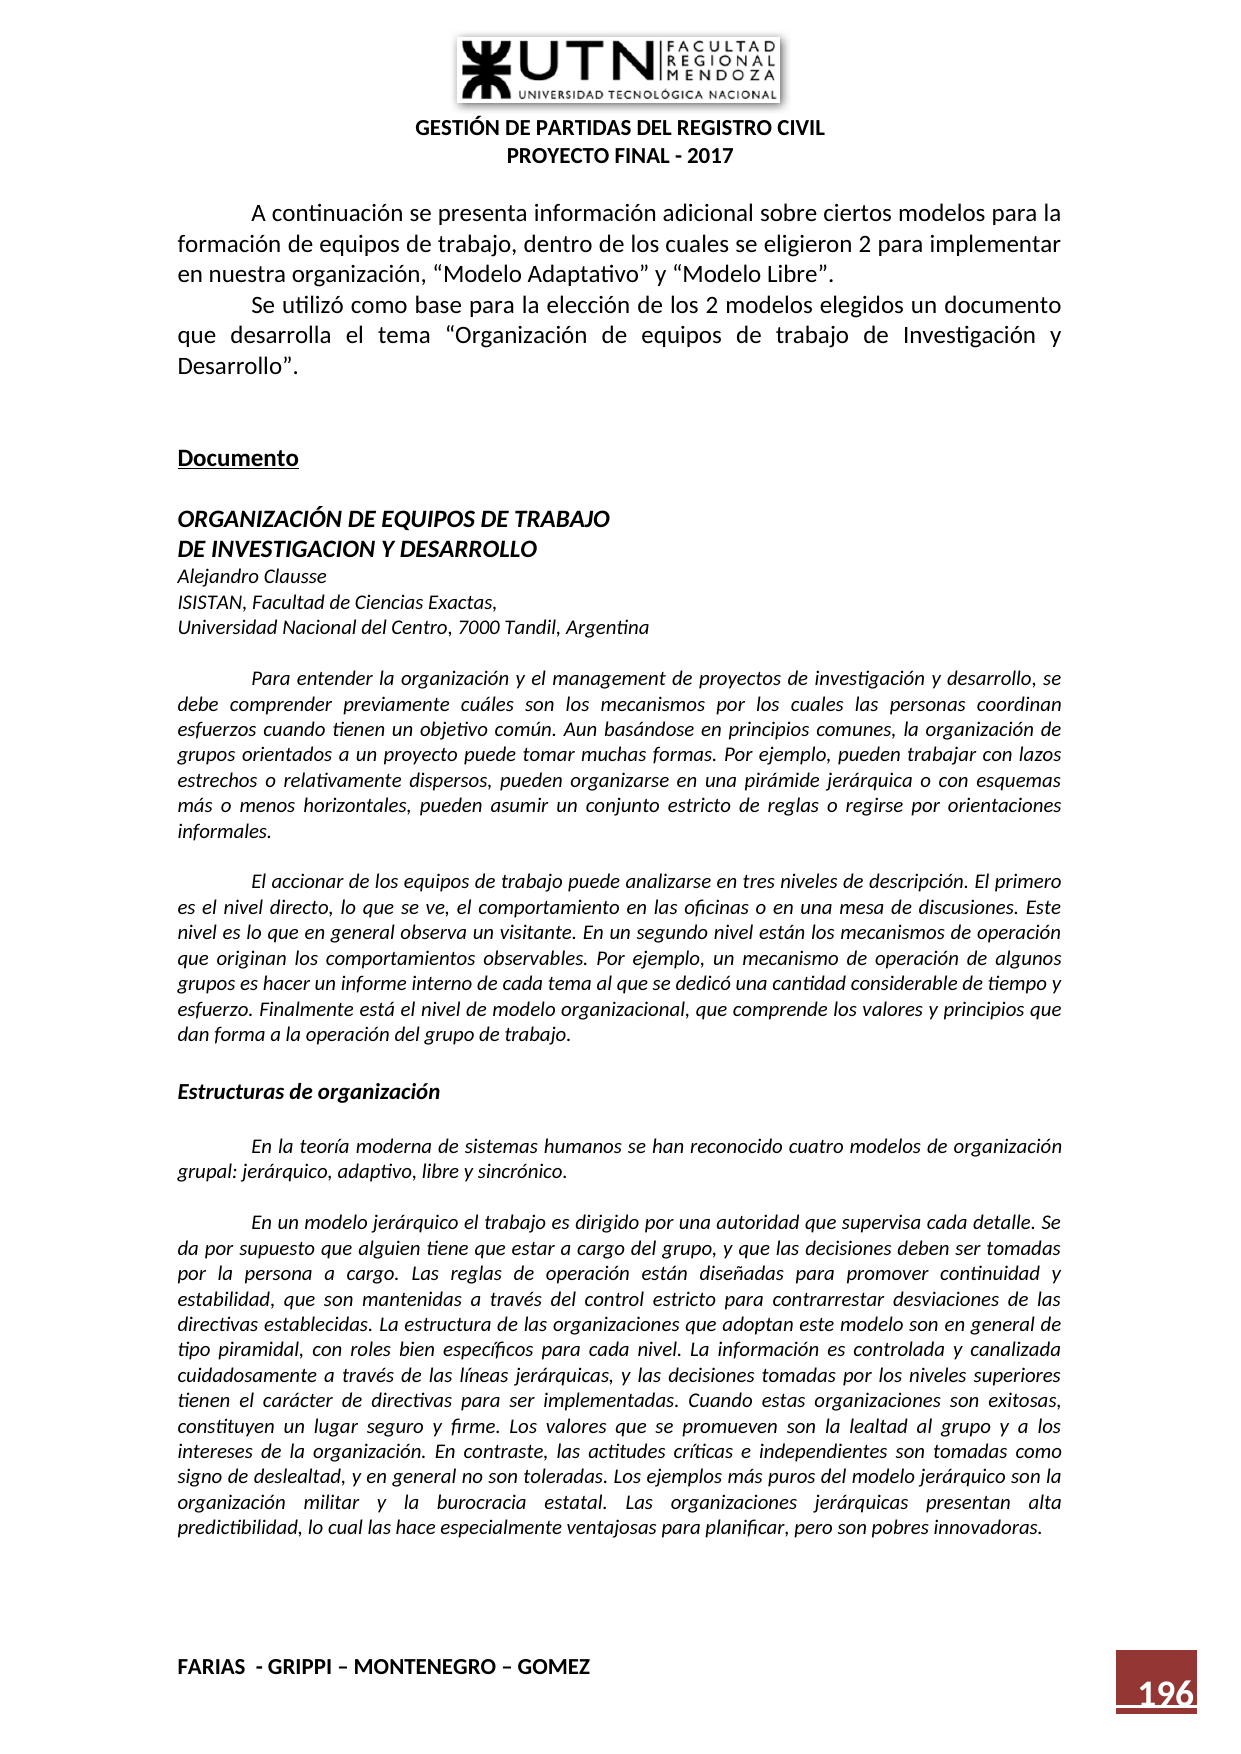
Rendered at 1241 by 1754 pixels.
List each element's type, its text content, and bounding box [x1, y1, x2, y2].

text El accionar de los equipos de trabajo puede analizarse en tres niveles de descripción. El primero es el nivel directo, lo que se ve, el comportamiento en las oficinas o en una mesa de discusiones. Este nivel es lo que en general observa un visitante. En un segundo nivel están los mecanismos de operación que originan los comportamientos observables. Por ejemplo, un mecanismo de operación de algunos grupos es hacer un informe interno de cada tema al que se dedicó una cantidad considerable de tiempo y esfuerzo. Finalmente está el nivel de modelo organizacional, que comprende los valores y principios que dan forma a la operación del grupo de trabajo. [177, 869, 1063, 1047]
text A continuación se presenta información adicional sobre ciertos modelos para la formación de equipos de trabajo, dentro de los cuales se eligieron 2 para implementar en nuestra organización, “Modelo Adaptativo” y “Modelo Libre”. [177, 197, 1063, 289]
text ISISTAN, Facultad de Ciencias Exactas, [177, 589, 1063, 614]
text En la teoría moderna de sistemas humanos se han reconocido cuatro modelos de organización grupal: jerárquico, adaptivo, libre y sincrónico. [177, 1133, 1063, 1184]
text Se utilizó como base para la elección de los 2 modelos elegidos un documento que desarrolla el tema “Organización de equipos de trabajo de Investigación y Desarrollo”. [177, 289, 1063, 381]
text Estructuras de organización [177, 1077, 1063, 1105]
text Documento [177, 442, 1063, 472]
text Para entender la organización y el management de proyectos de investigación y desarrollo, se debe comprender previamente cuáles son los mecanismos por los cuales las personas coordinan esfuerzos cuando tienen un objetivo común. Aun basándose en principios comunes, la organización de grupos orientados a un proyecto puede tomar muchas formas. Por ejemplo, pueden trabajar con lazos estrechos o relativamente dispersos, pueden organizarse en una pirámide jerárquica o con esquemas más o menos horizontales, pueden asumir un conjunto estricto de reglas o regirse por orientaciones informales. [177, 665, 1063, 843]
text Alejandro Clausse [177, 564, 1063, 589]
text DE INVESTIGACION Y DESARROLLO [177, 533, 1063, 564]
text Universidad Nacional del Centro, 7000 Tandil, Argentina [177, 614, 1063, 640]
text En un modelo jerárquico el trabajo es dirigido por una autoridad que supervisa cada detalle. Se da por supuesto que alguien tiene que estar a cargo del grupo, y que las decisiones deben ser tomadas por la persona a cargo. Las reglas de operación están diseñadas para promover continuidad y estabilidad, que son mantenidas a través del control estricto para contrarrestar desviaciones de las directivas establecidas. La estructura de las organizaciones que adoptan este modelo son en general de tipo piramidal, con roles bien específicos para cada nivel. La información es controlada y canalizada cuidadosamente a través de las líneas jerárquicas, y las decisiones tomadas por los niveles superiores tienen el carácter de directivas para ser implementadas. Cuando estas organizaciones son exitosas, constituyen un lugar seguro y firme. Los valores que se promueven son la lealtad al grupo y a los intereses de la organización. En contraste, las actitudes críticas e independientes son tomadas como signo de deslealtad, y en general no son toleradas. Los ejemplos más puros del modelo jerárquico son la organización militar y la burocracia estatal. Las organizaciones jerárquicas presentan alta predictibilidad, lo cual las hace especialmente ventajosas para planificar, pero son pobres innovadoras. [177, 1209, 1063, 1540]
picture [449, 29, 791, 114]
text ORGANIZACIÓN DE EQUIPOS DE TRABAJO [177, 503, 1063, 533]
